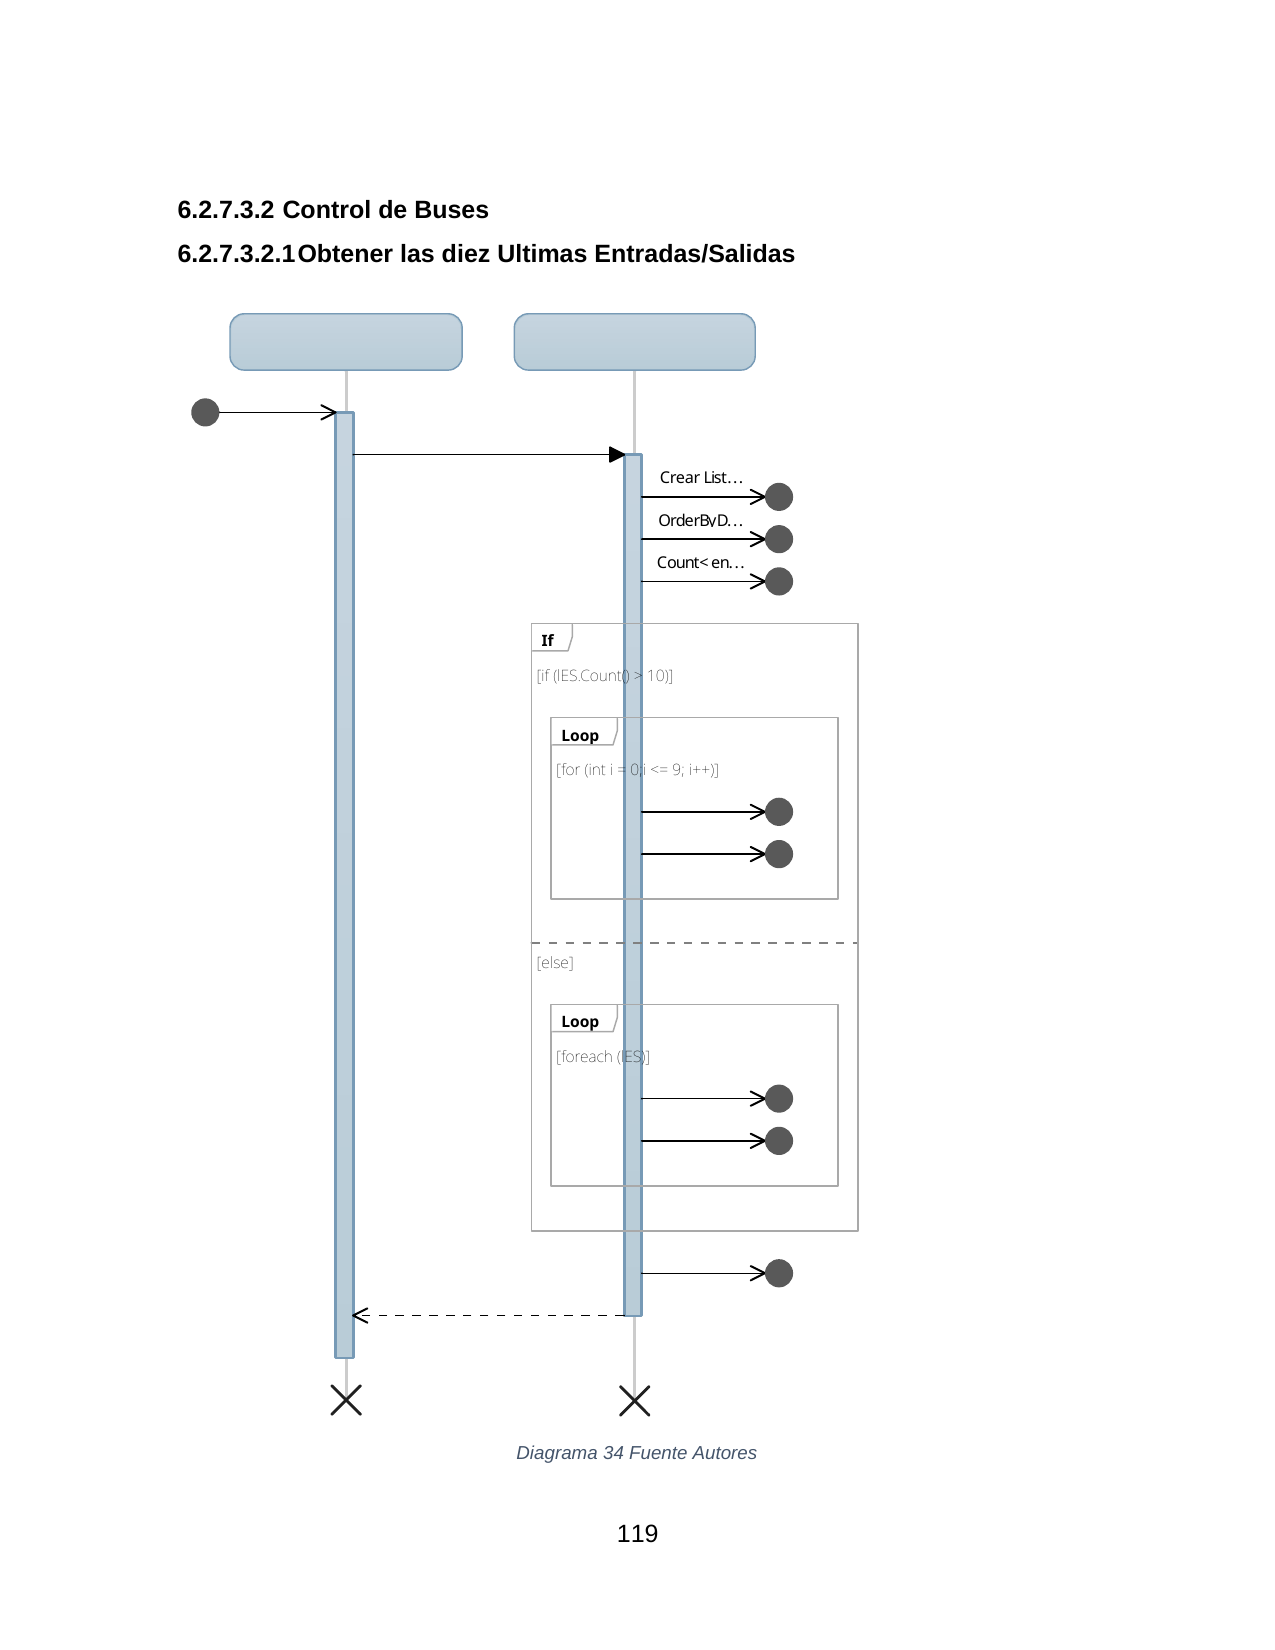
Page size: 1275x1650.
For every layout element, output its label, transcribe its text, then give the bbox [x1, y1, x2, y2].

subtitle Obtener las diez Ultimas Entradas/Salidas [177, 239, 1098, 268]
subtitle Control de Buses [177, 195, 1098, 224]
